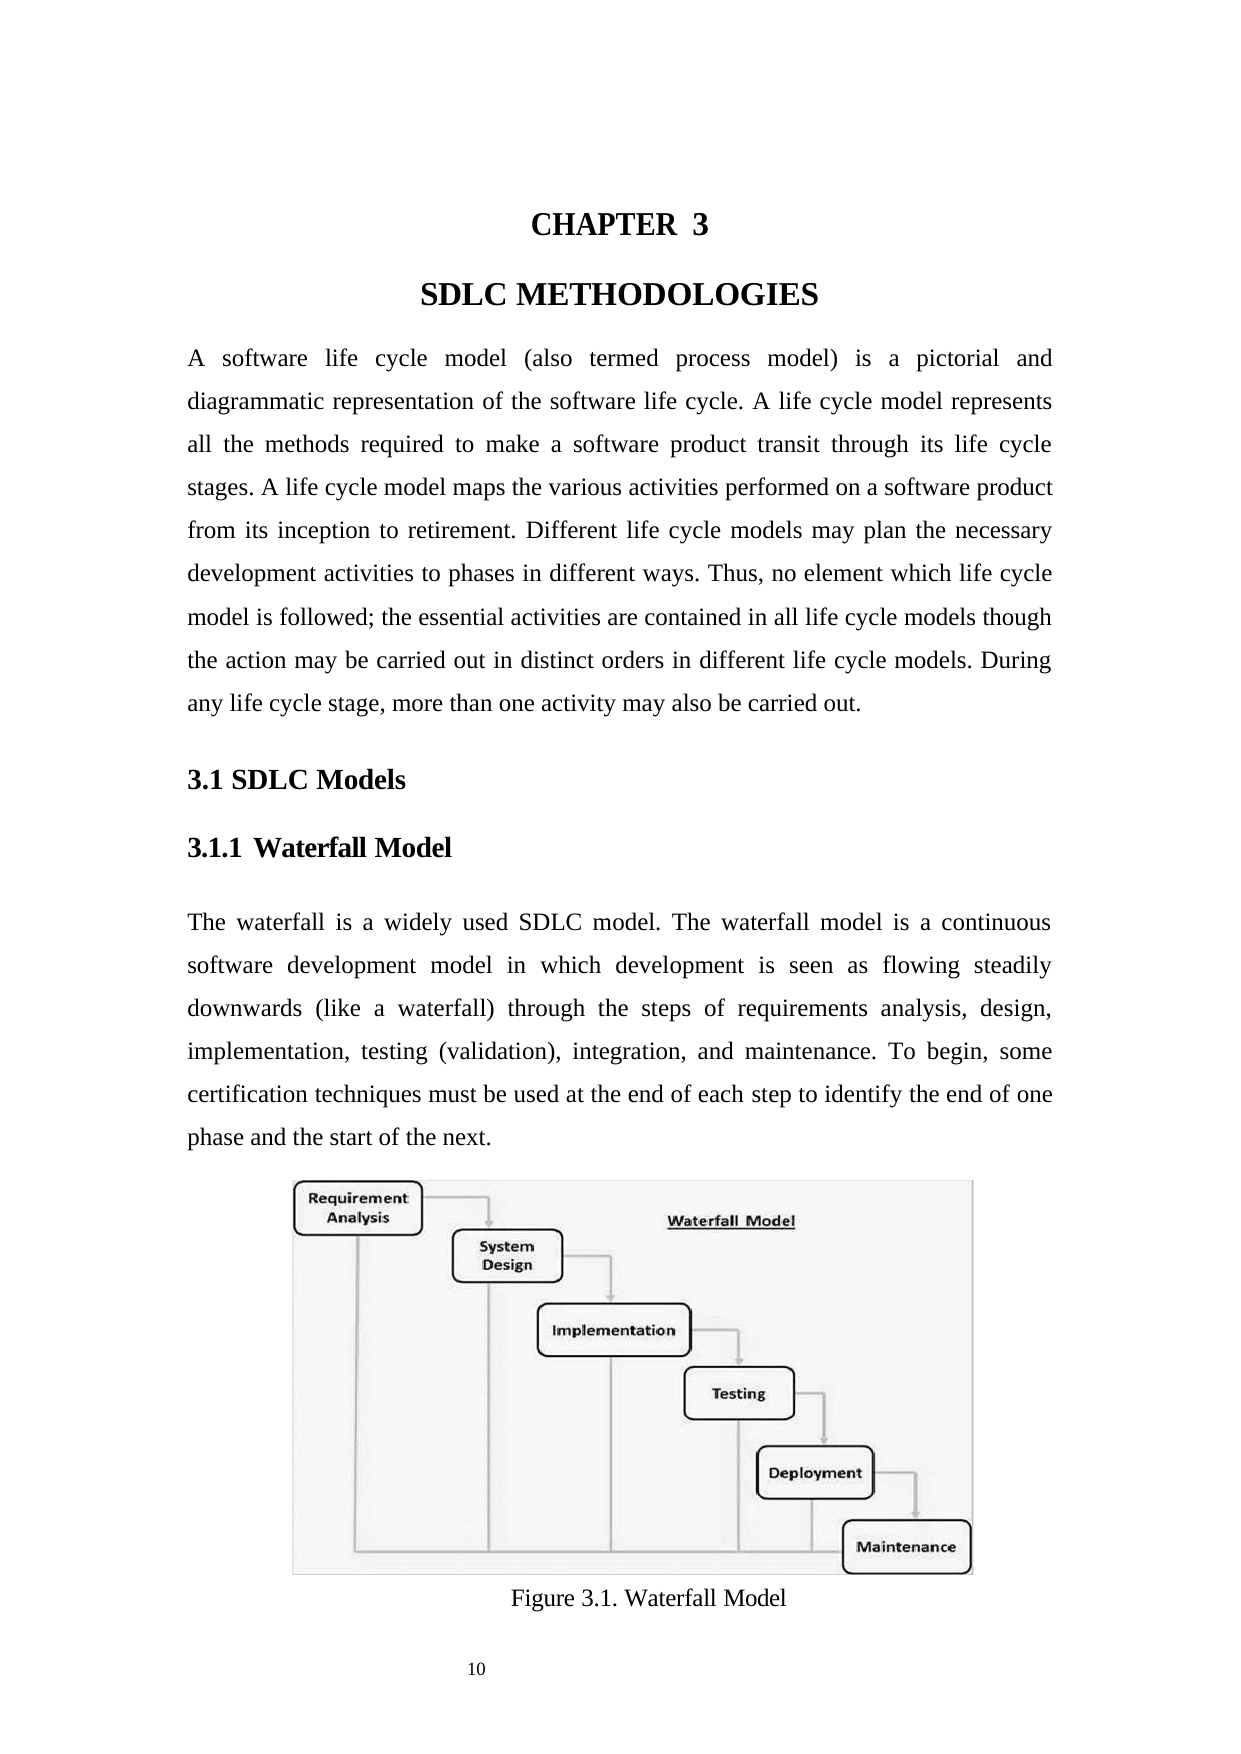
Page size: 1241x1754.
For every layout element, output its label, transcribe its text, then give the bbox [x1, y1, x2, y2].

text The waterfall is a widely used SDLC model. The waterfall model is a continuous software development model in which development is seen as flowing steadily downwards (like a waterfall) through the steps of requirements analysis, design, implementation, testing (validation), integration, and maintenance. To begin, some certification techniques must be used at the end of each step to identify the end of one phase and the start of the next. [187, 907, 1053, 1151]
subtitle CHAPTER 3 [150, 204, 1090, 242]
text SDLC METHODOLOGIES [150, 274, 1089, 313]
picture [292, 1180, 974, 1575]
list Waterfall Model [187, 830, 1115, 863]
subtitle SDLC Models [187, 762, 1115, 796]
text A software life cycle model (also termed process model) is a pictorial and diagrammatic representation of the software life cycle. A life cycle model represents all the methods required to make a software product transit through its life cycle stages. A life cycle model maps the various activities performed on a software product from its inception to retirement. Different life cycle models may plan the necessary development activities to phases in different ways. Thus, no element which life cycle model is followed; the essential activities are contained in all life cycle models though the action may be carried out in distinct orders in different life cycle models. During any life cycle stage, more than one activity may also be carried out. [187, 343, 1053, 717]
